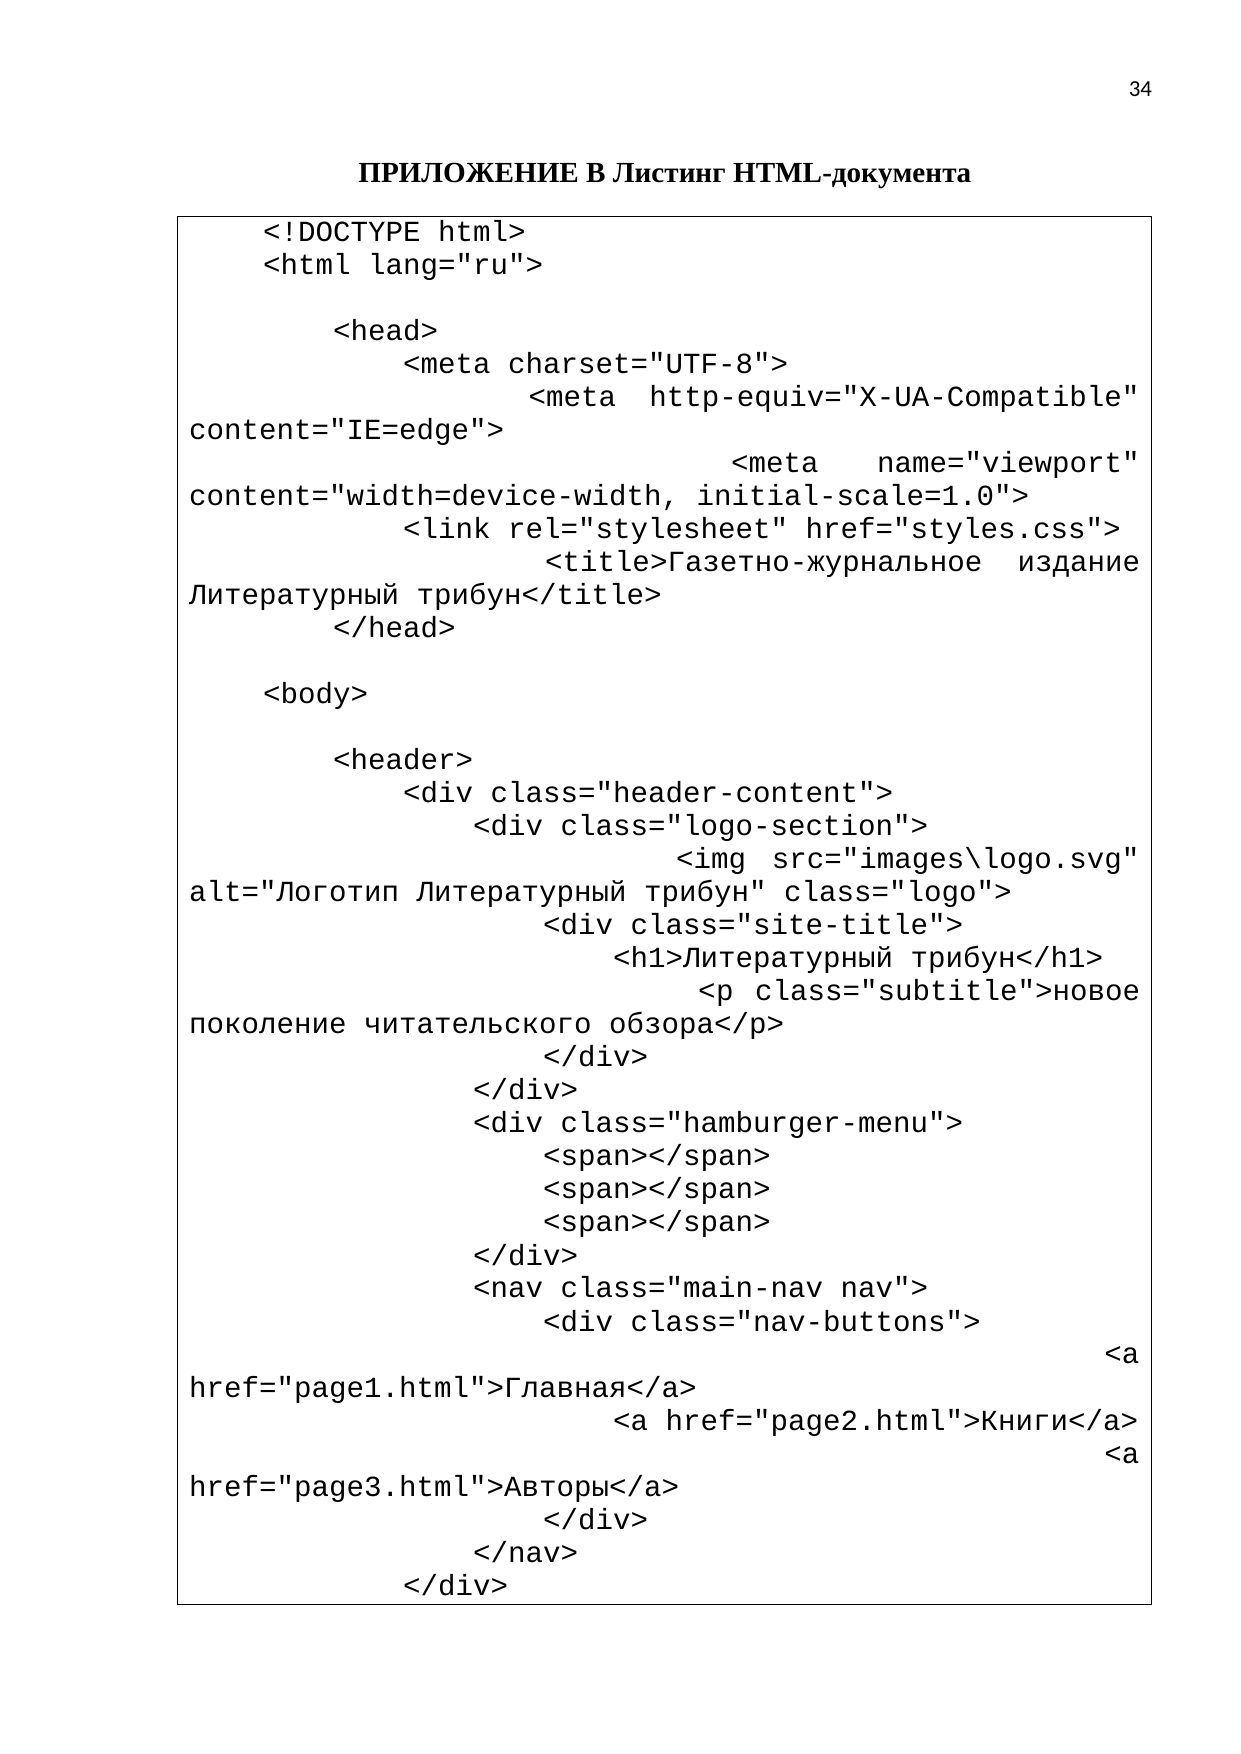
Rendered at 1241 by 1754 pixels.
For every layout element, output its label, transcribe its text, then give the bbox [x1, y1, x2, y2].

subtitle ПРИЛОЖЕНИЕ В Листинг HTML-документа [177, 155, 1152, 188]
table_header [178, 217, 1151, 1604]
